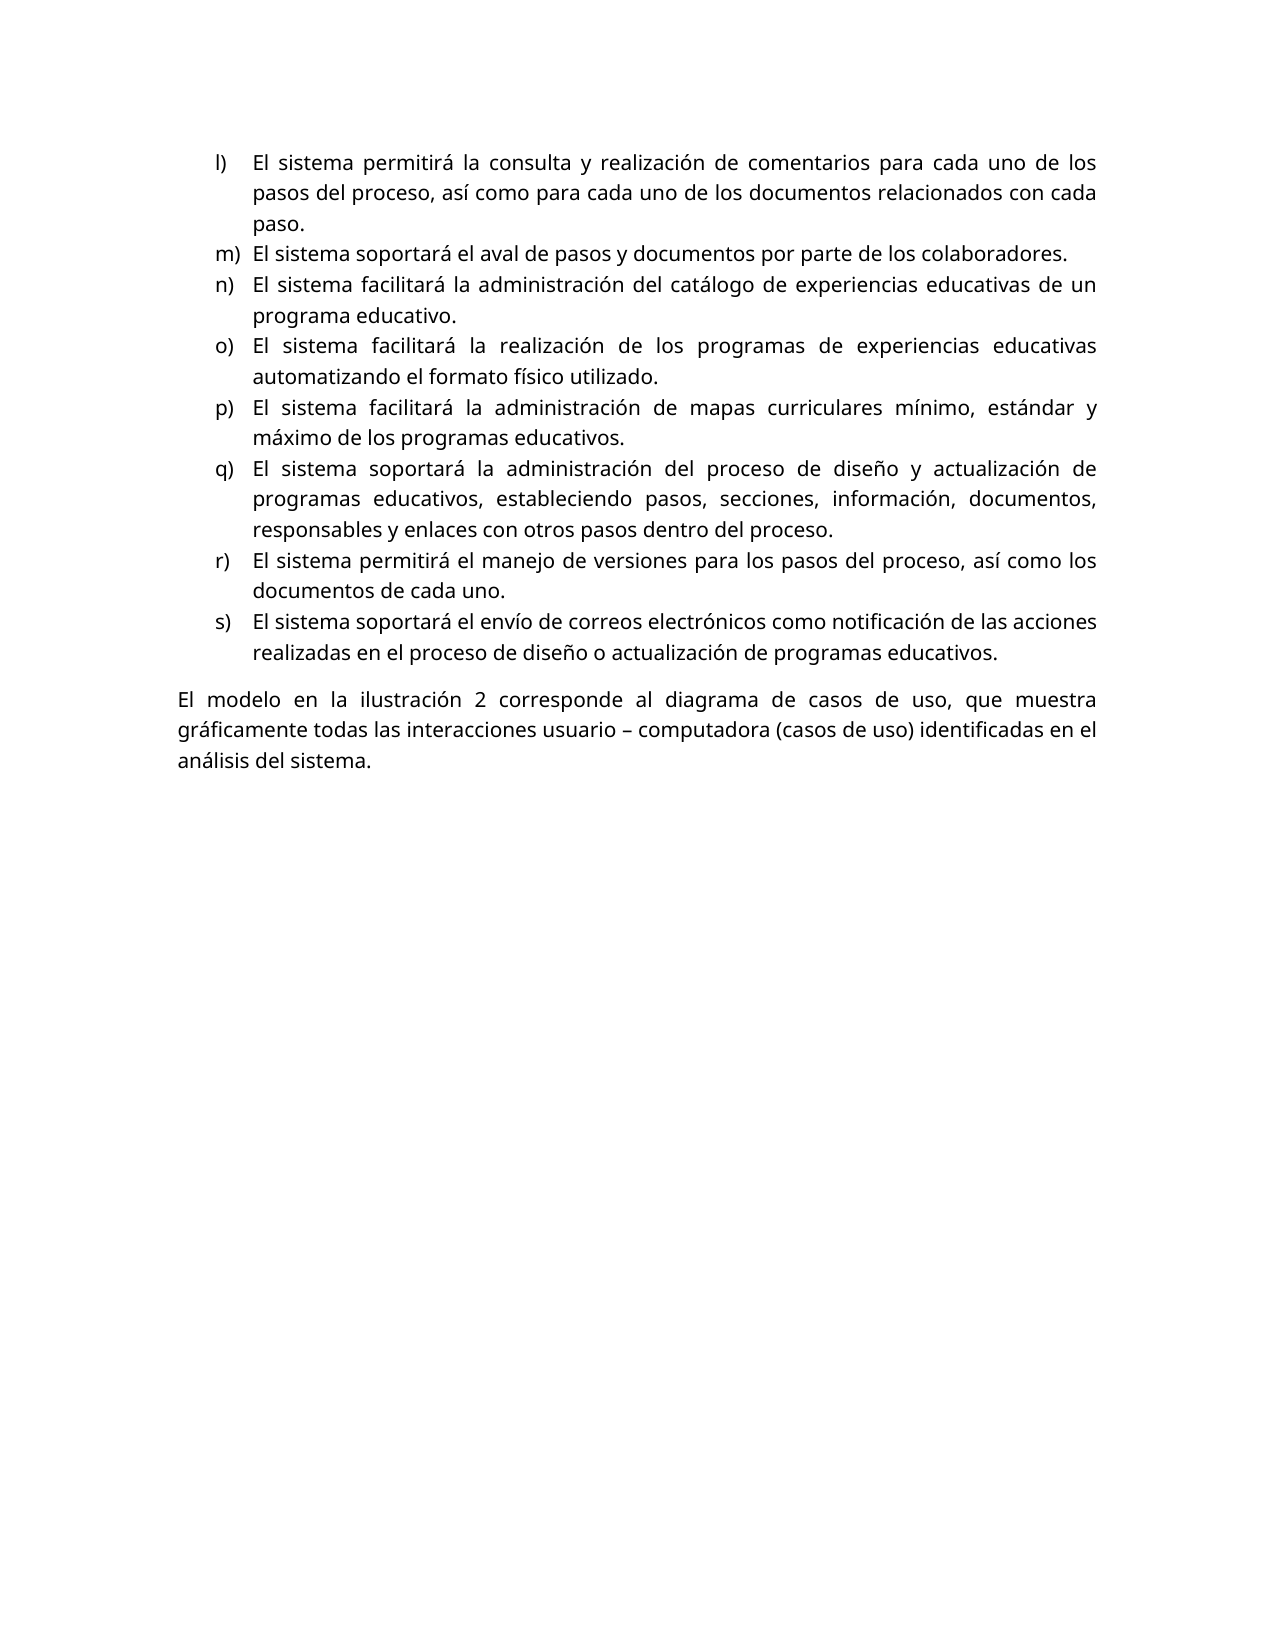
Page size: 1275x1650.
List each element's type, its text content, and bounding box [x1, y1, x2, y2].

list El sistema soportará el envío de correos electrónicos como notificación de las acciones realizadas en el proceso de diseño o actualización de programas educativos. [215, 607, 1098, 666]
list El sistema soportará el aval de pasos y documentos por parte de los colaboradores. [215, 239, 1098, 268]
list El sistema permitirá la consulta y realización de comentarios para cada uno de los pasos del proceso, así como para cada uno de los documentos relacionados con cada paso. [215, 148, 1098, 237]
list El sistema permitirá el manejo de versiones para los pasos del proceso, así como los documentos de cada uno. [215, 546, 1098, 605]
list El sistema facilitará la administración de mapas curriculares mínimo, estándar y máximo de los programas educativos. [215, 393, 1098, 452]
list El sistema facilitará la realización de los programas de experiencias educativas automatizando el formato físico utilizado. [215, 331, 1098, 390]
list El sistema facilitará la administración del catálogo de experiencias educativas de un programa educativo. [215, 270, 1098, 329]
text El modelo en la ilustración 2 corresponde al diagrama de casos de uso, que muestra gráficamente todas las interacciones usuario – computadora (casos de uso) identificadas en el análisis del sistema. [177, 685, 1098, 774]
list El sistema soportará la administración del proceso de diseño y actualización de programas educativos, estableciendo pasos, secciones, información, documentos, responsables y enlaces con otros pasos dentro del proceso. [215, 454, 1098, 543]
